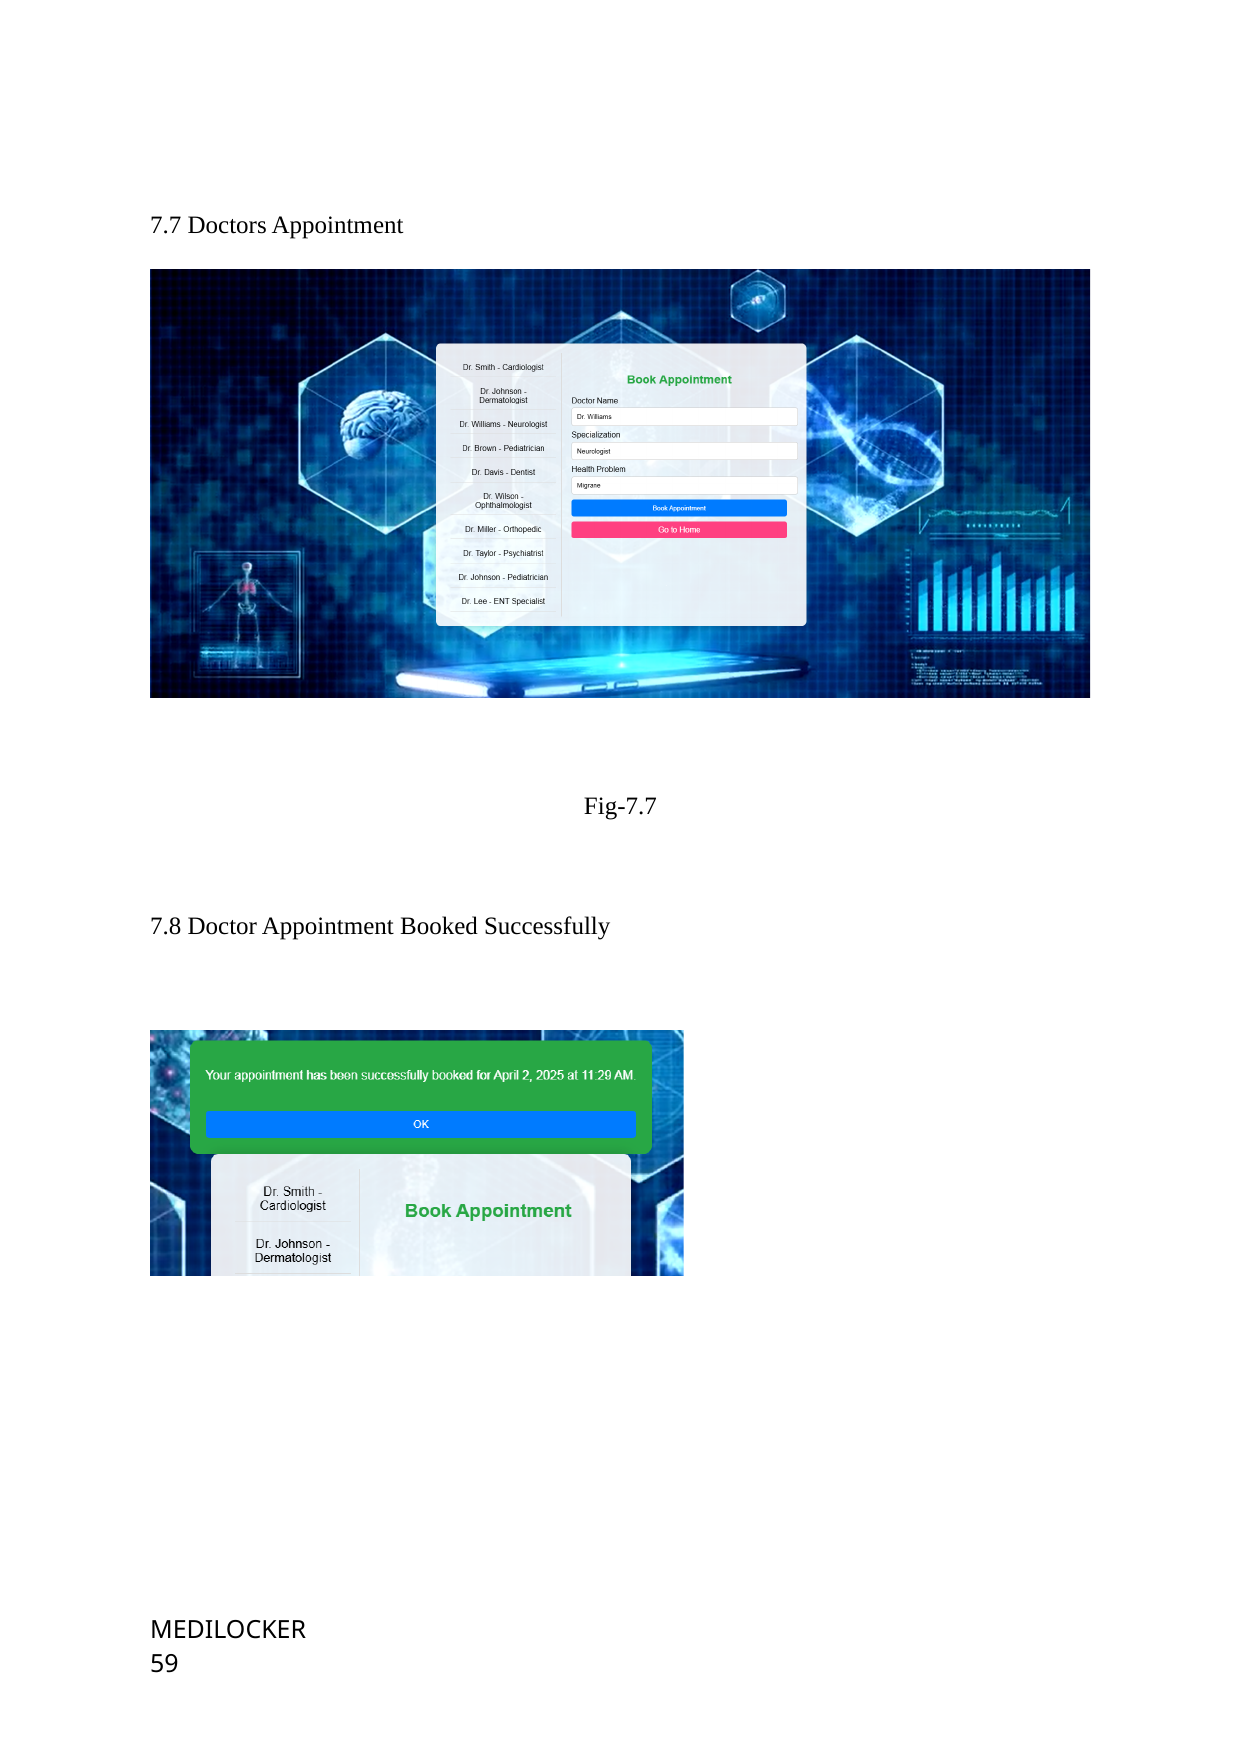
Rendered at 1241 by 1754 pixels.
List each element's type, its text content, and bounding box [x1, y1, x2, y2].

text 7.8 Doctor Appointment Booked Successfully [150, 911, 1090, 940]
text Fig-7.7 [150, 791, 1090, 820]
text 7.7 Doctors Appointment [150, 210, 1090, 238]
picture [150, 1030, 684, 1276]
picture [150, 269, 1091, 698]
